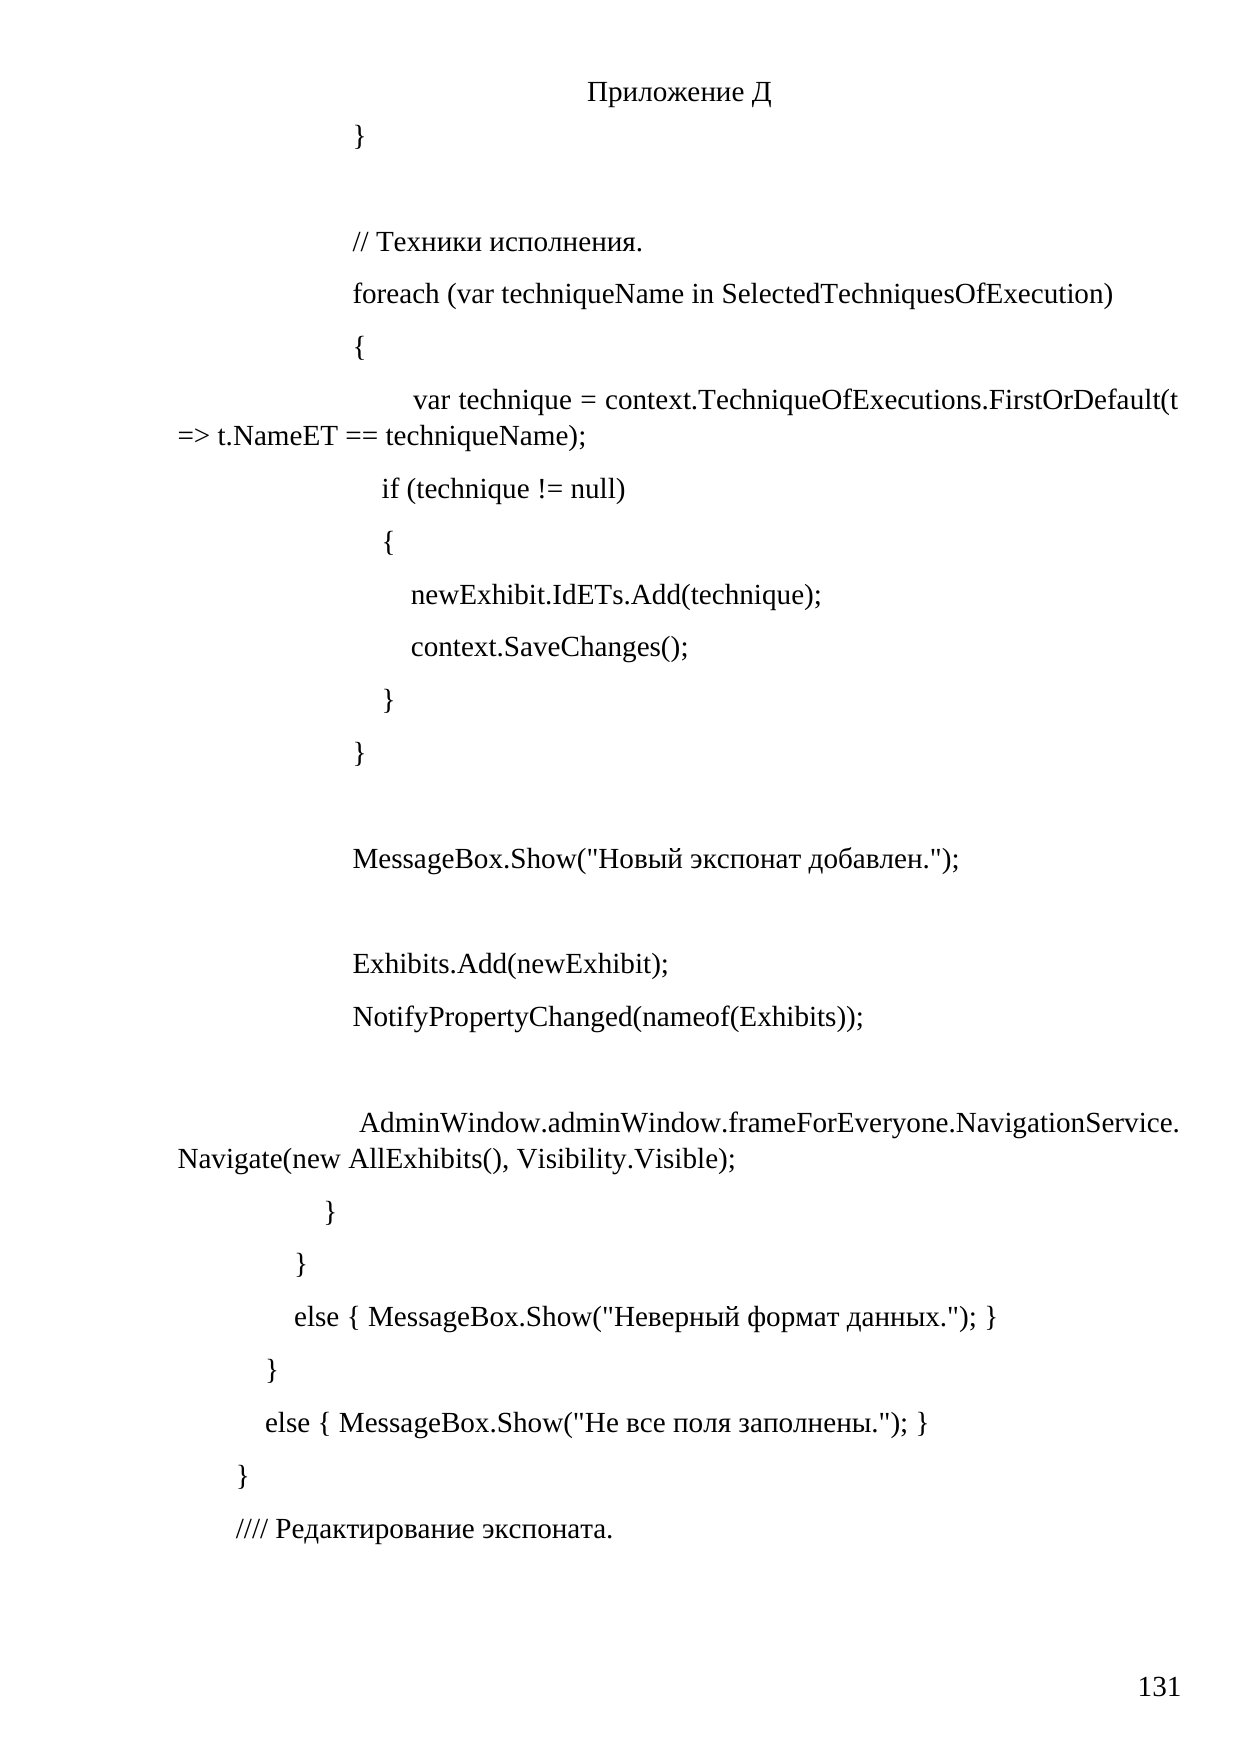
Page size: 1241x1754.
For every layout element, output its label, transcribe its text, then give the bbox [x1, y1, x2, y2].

text NotifyPropertyChanged(nameof(Exhibits)); [177, 999, 1181, 1033]
text if (technique != null) [177, 471, 1181, 505]
text } [177, 1352, 1181, 1386]
text } [177, 1194, 1181, 1227]
text foreach (var techniqueName in SelectedTechniquesOfExecution) [177, 277, 1181, 310]
text MessageBox.Show("Новый экспонат добавлен."); [177, 841, 1181, 874]
text context.SaveChanges(); [177, 629, 1181, 663]
text AdminWindow.adminWindow.frameForEveryone.NavigationService.Navigate(new AllExhibits(), Visibility.Visible); [177, 1105, 1181, 1174]
text } [177, 1458, 1181, 1491]
text else { MessageBox.Show("Не все поля заполнены."); } [177, 1405, 1181, 1439]
text else { MessageBox.Show("Неверный формат данных."); } [177, 1299, 1181, 1333]
text } [177, 682, 1181, 716]
text Exhibits.Add(newExhibit); [177, 946, 1181, 980]
text } [177, 1247, 1181, 1280]
text //// Редактирование экспоната. [177, 1511, 1181, 1544]
text } [177, 118, 1181, 152]
text } [177, 735, 1181, 769]
text { [177, 329, 1181, 363]
text newExhibit.IdETs.Add(technique); [177, 577, 1181, 610]
text // Техники исполнения. [177, 224, 1181, 257]
text var technique = context.TechniqueOfExecutions.FirstOrDefault(t => t.NameET == techniqueName); [177, 382, 1181, 452]
text { [177, 524, 1181, 557]
